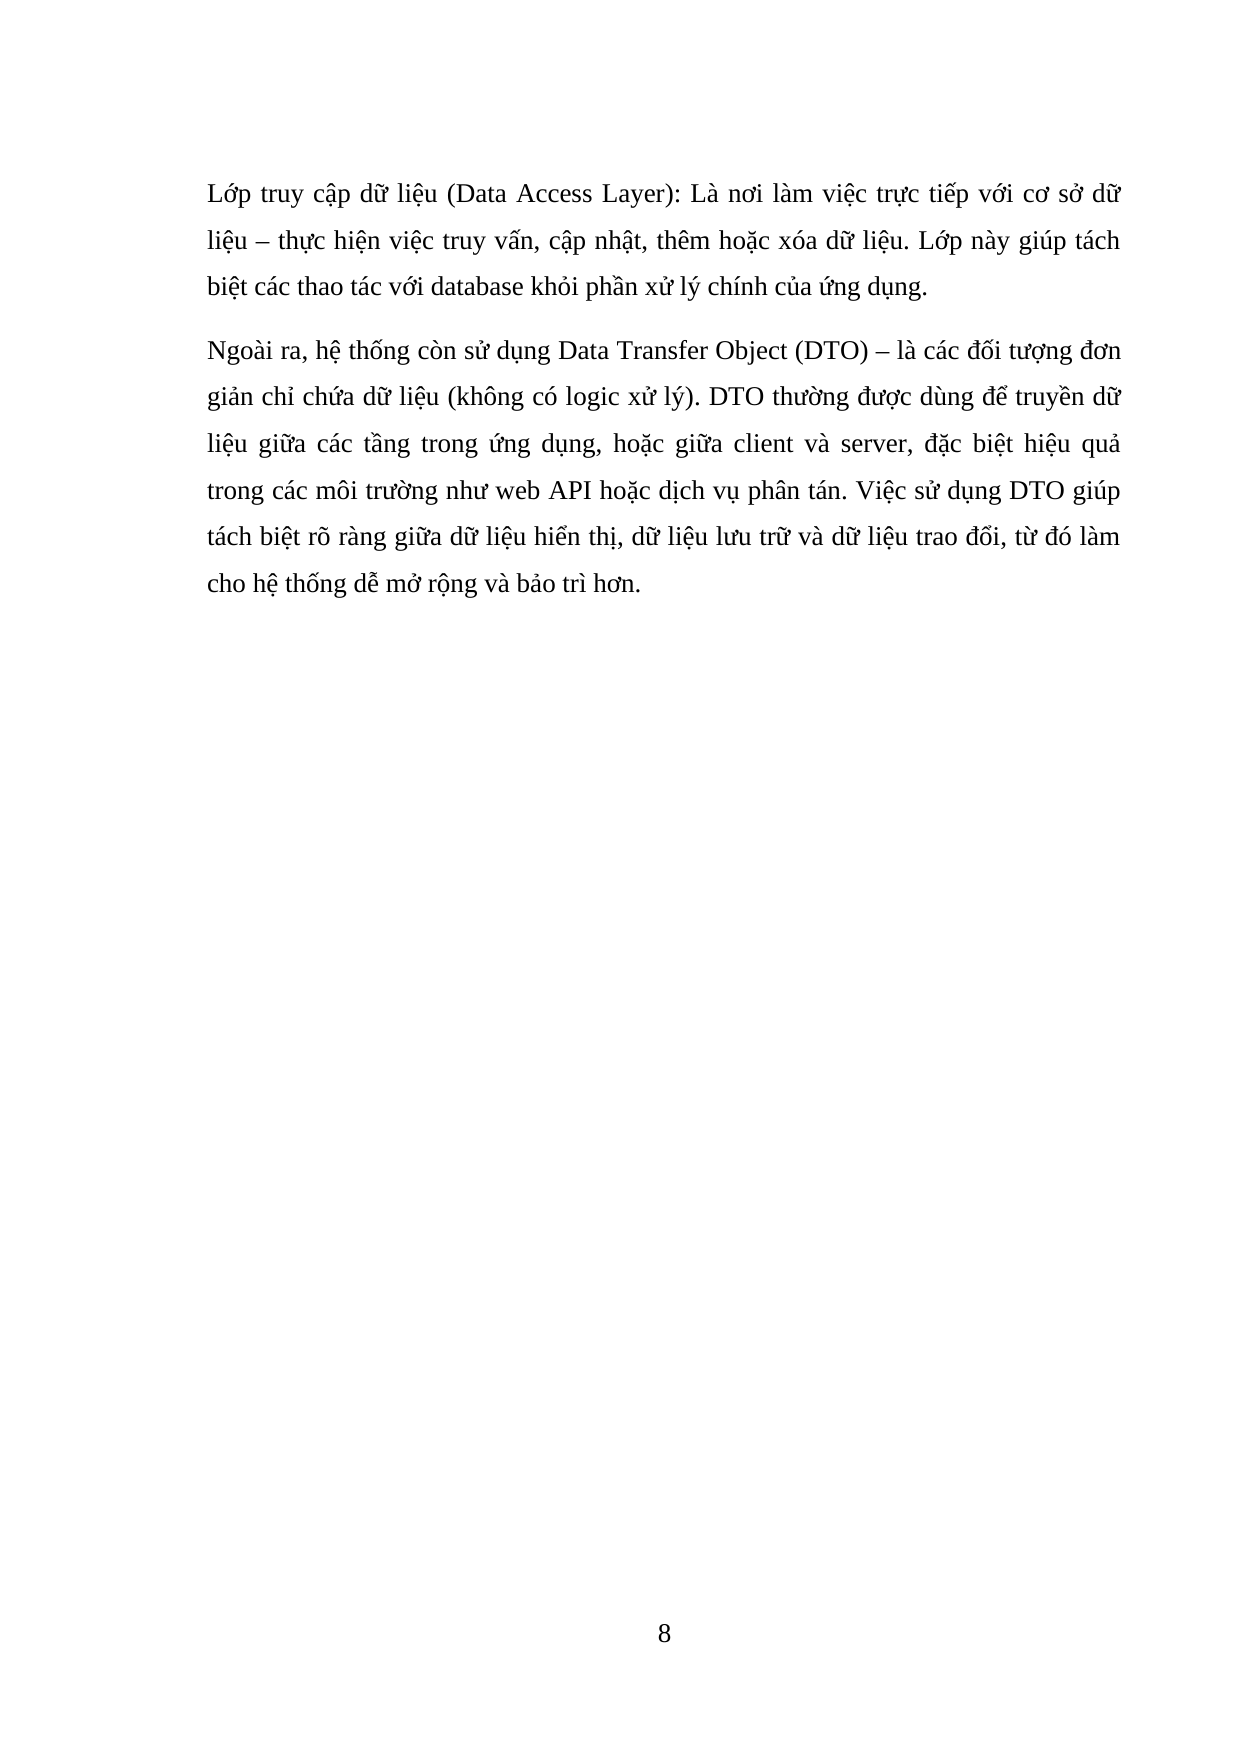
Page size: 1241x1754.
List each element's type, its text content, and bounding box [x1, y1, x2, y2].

text Lớp truy cập dữ liệu (Data Access Layer): Là nơi làm việc trực tiếp với cơ sở dữ liệu – thực hiện việc truy vấn, cập nhật, thêm hoặc xóa dữ liệu. Lớp này giúp tách biệt các thao tác với database khỏi phần xử lý chính của ứng dụng. [207, 177, 1122, 302]
text Ngoài ra, hệ thống còn sử dụng Data Transfer Object (DTO) – là các đối tượng đơn giản chỉ chứa dữ liệu (không có logic xử lý). DTO thường được dùng để truyền dữ liệu giữa các tầng trong ứng dụng, hoặc giữa client và server, đặc biệt hiệu quả trong các môi trường như web API hoặc dịch vụ phân tán. Việc sử dụng DTO giúp tách biệt rõ ràng giữa dữ liệu hiển thị, dữ liệu lưu trữ và dữ liệu trao đổi, từ đó làm cho hệ thống dễ mở rộng và bảo trì hơn. [207, 334, 1122, 598]
